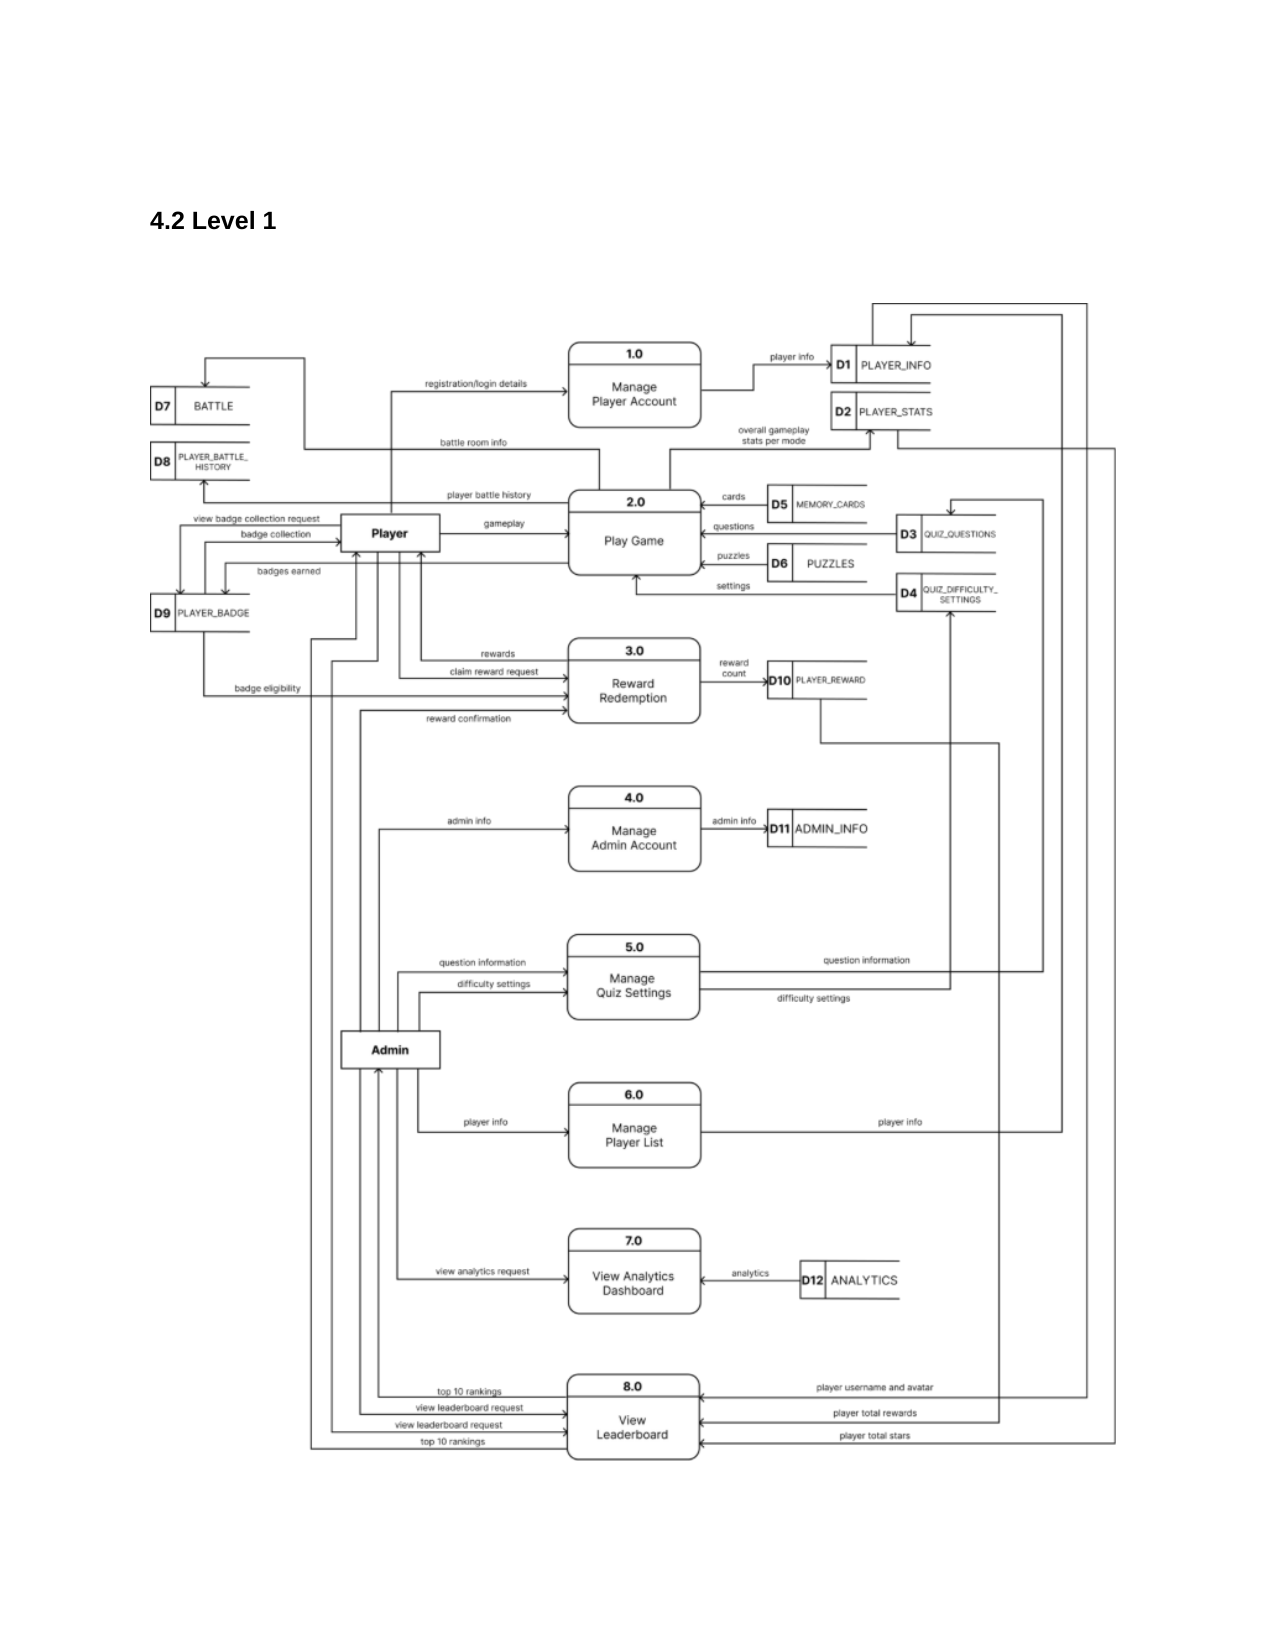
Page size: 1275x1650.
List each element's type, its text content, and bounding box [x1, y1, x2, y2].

picture [150, 303, 1116, 1461]
subtitle 4.2 Level 1 [150, 206, 1125, 235]
